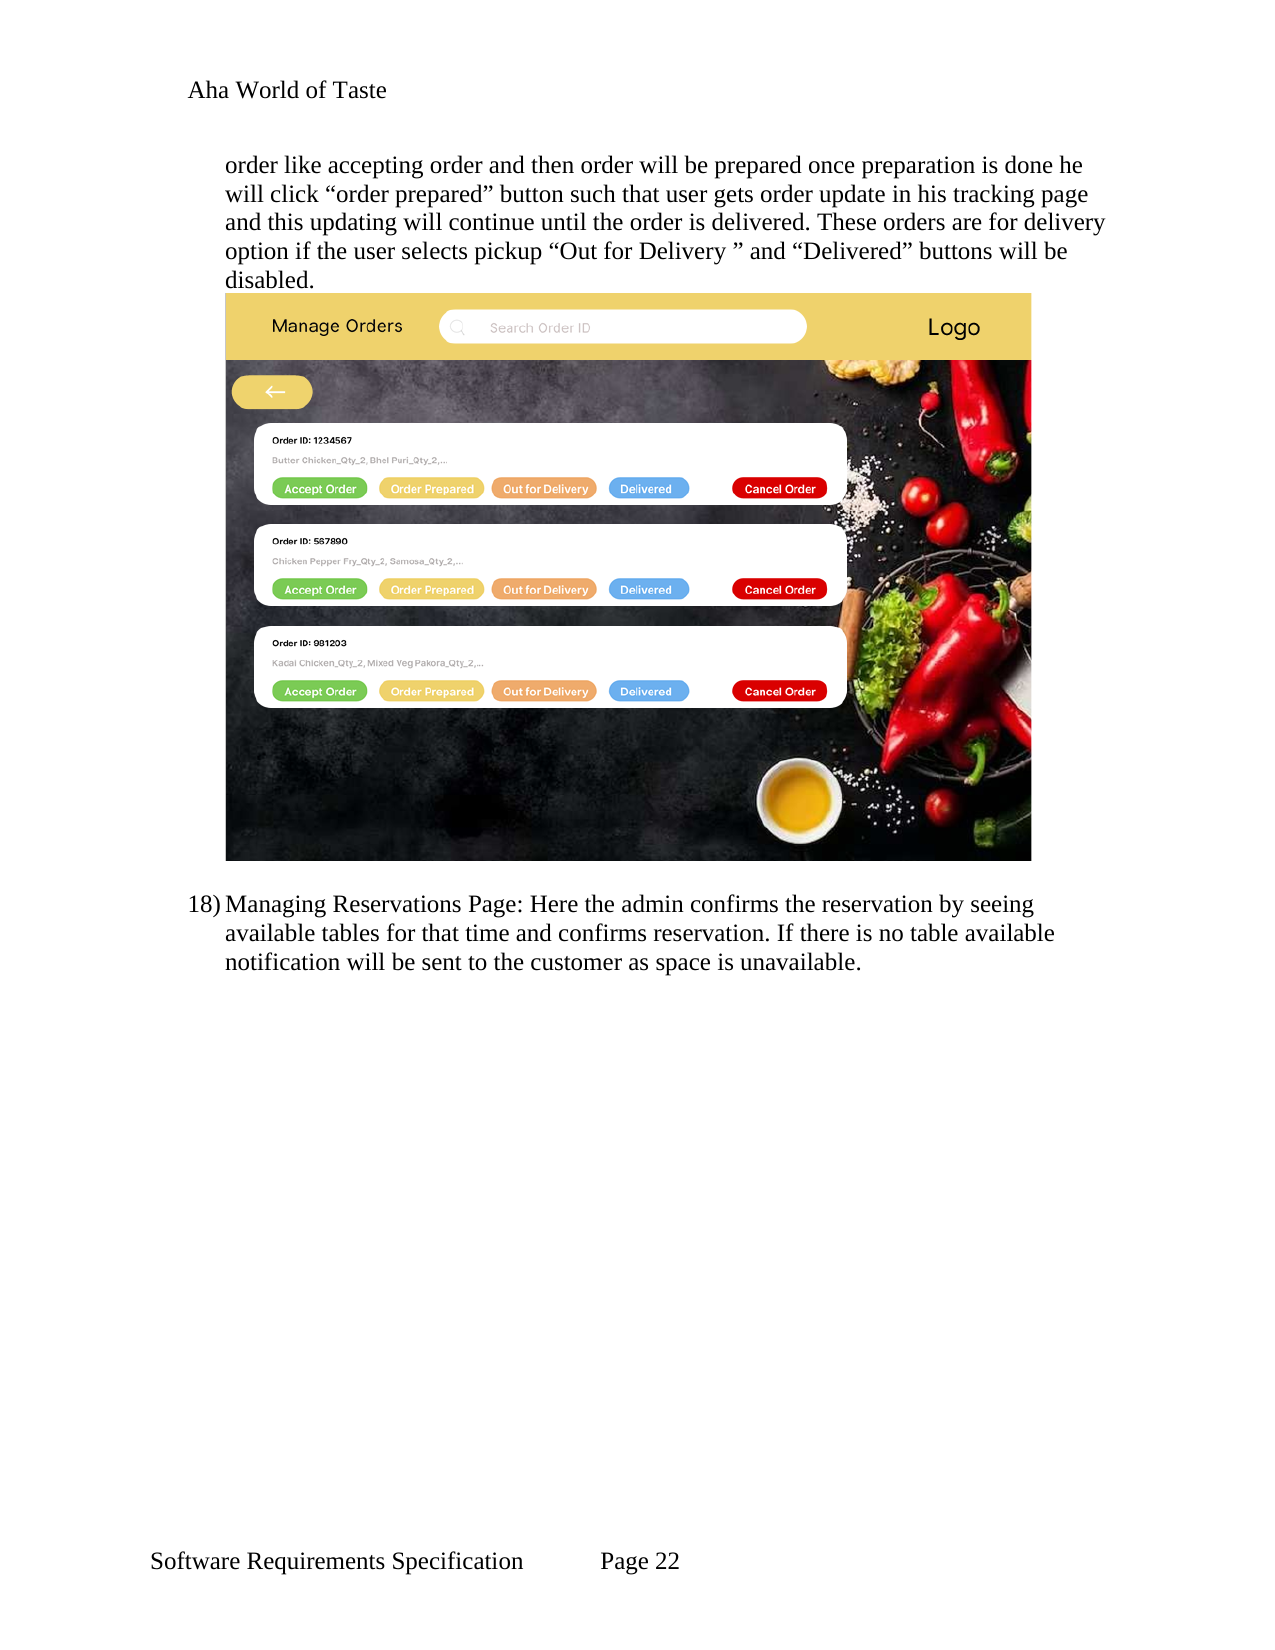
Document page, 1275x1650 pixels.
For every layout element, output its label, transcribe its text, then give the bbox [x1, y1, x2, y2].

picture [225, 293, 1032, 861]
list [187, 150, 1125, 294]
list Managing Reservations Page: Here the admin confirms the reservation by seeing available tables for that time and confirms reservation. If there is no table available notification will be sent to the customer as space is unavailable. [187, 889, 1125, 976]
